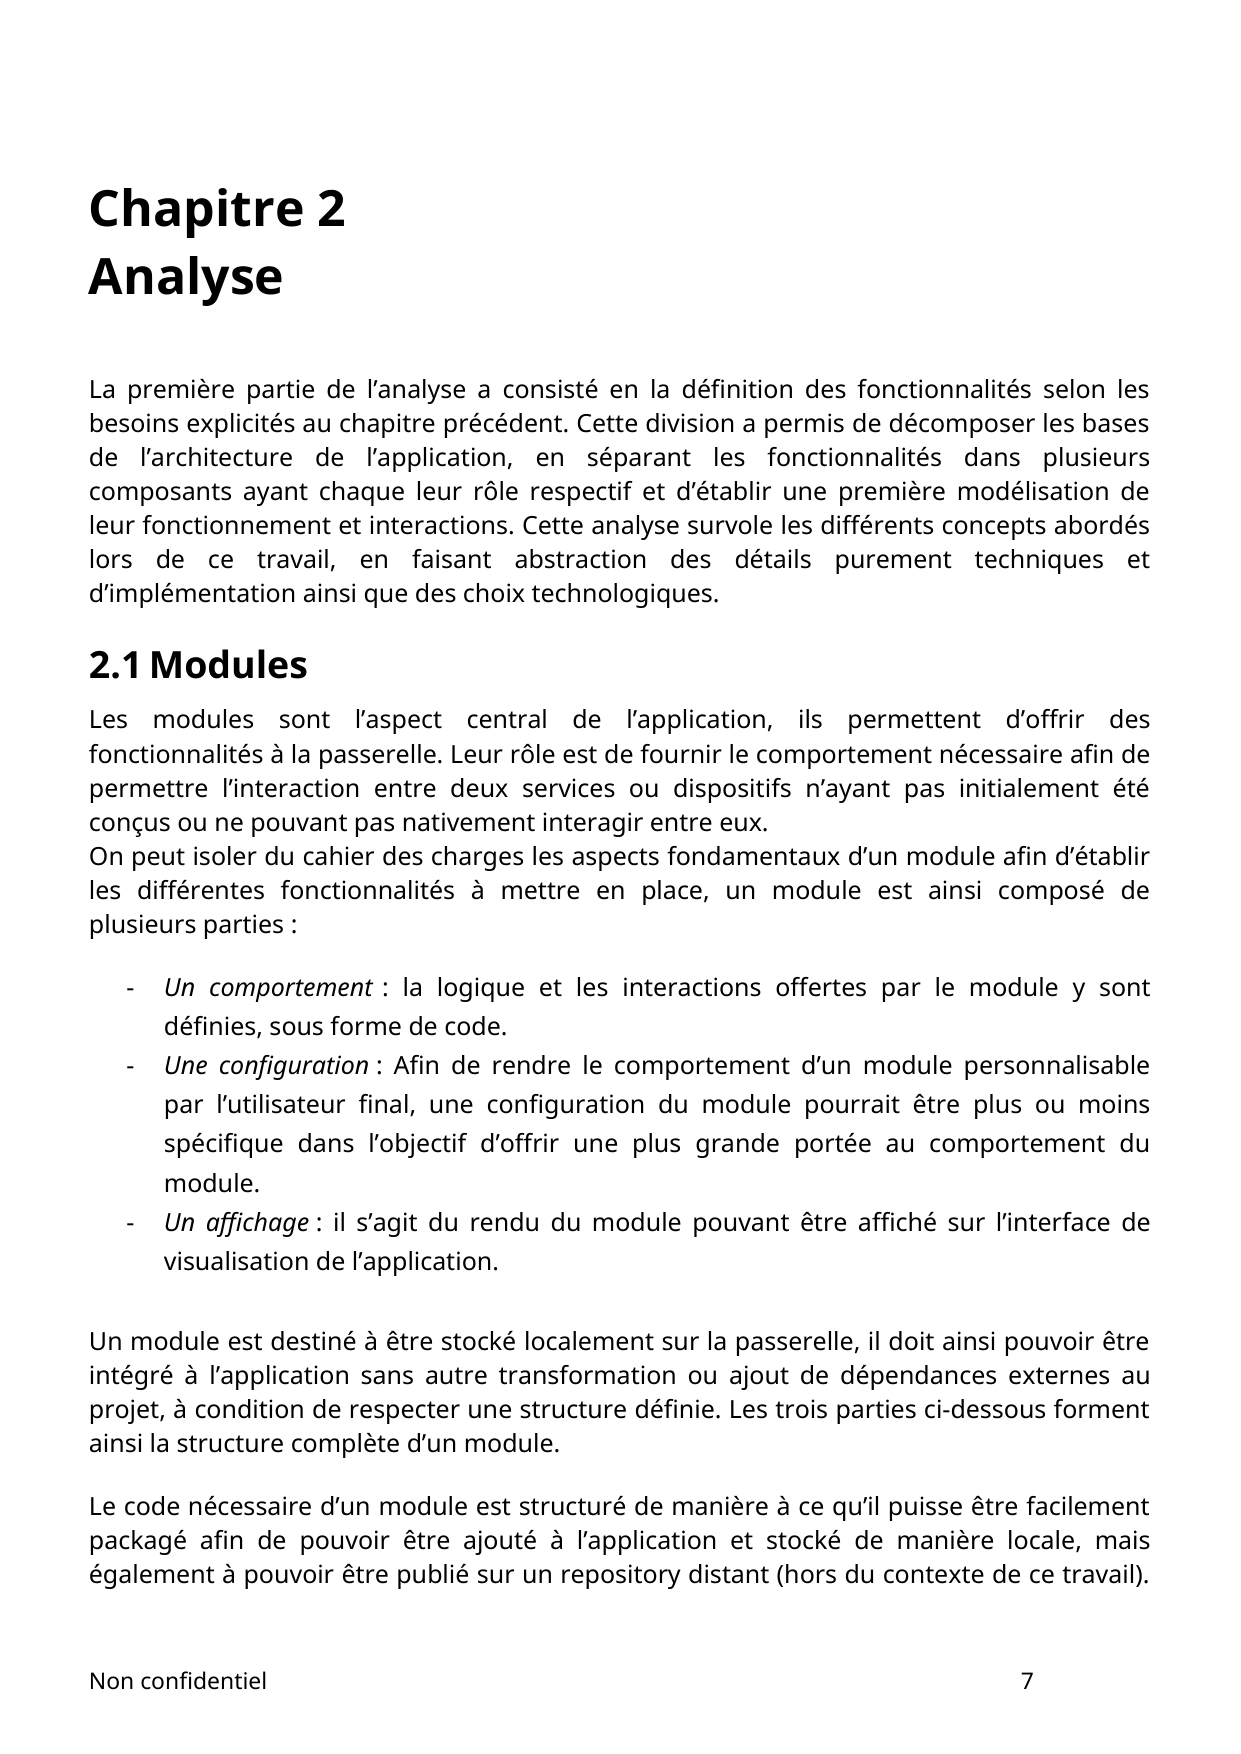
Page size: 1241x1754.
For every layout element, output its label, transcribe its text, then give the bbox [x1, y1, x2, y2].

text Les modules sont l’aspect central de l’application, ils permettent d’offrir des fonctionnalités à la passerelle. Leur rôle est de fournir le comportement nécessaire afin de permettre l’interaction entre deux services ou dispositifs n’ayant pas initialement été conçus ou ne pouvant pas nativement interagir entre eux. [89, 702, 1152, 838]
subtitle Analyse [89, 173, 1152, 309]
list Un comportement : la logique et les interactions offertes par le module y sont définies, sous forme de code. [126, 969, 1152, 1043]
text Un module est destiné à être stocké localement sur la passerelle, il doit ainsi pouvoir être intégré à l’application sans autre transformation ou ajout de dépendances externes au projet, à condition de respecter une structure définie. Les trois parties ci-dessous forment ainsi la structure complète d’un module. [89, 1324, 1152, 1460]
subtitle Modules [89, 639, 1152, 690]
list Un affichage : il s’agit du rendu du module pouvant être affiché sur l’interface de visualisation de l’application. [126, 1204, 1152, 1278]
text On peut isoler du cahier des charges les aspects fondamentaux d’un module afin d’établir les différentes fonctionnalités à mettre en place, un module est ainsi composé de plusieurs parties : [89, 838, 1152, 941]
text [89, 1489, 1152, 1591]
list Une configuration : Afin de rendre le comportement d’un module personnalisable par l’utilisateur final, une configuration du module pourrait être plus ou moins spécifique dans l’objectif d’offrir une plus grande portée au comportement du module. [126, 1048, 1152, 1199]
text La première partie de l’analyse a consisté en la définition des fonctionnalités selon les besoins explicités au chapitre précédent. Cette division a permis de décomposer les bases de l’architecture de l’application, en séparant les fonctionnalités dans plusieurs composants ayant chaque leur rôle respectif et d’établir une première modélisation de leur fonctionnement et interactions. Cette analyse survole les différents concepts abordés lors de ce travail, en faisant abstraction des détails purement techniques et d’implémentation ainsi que des choix technologiques. [89, 371, 1152, 610]
